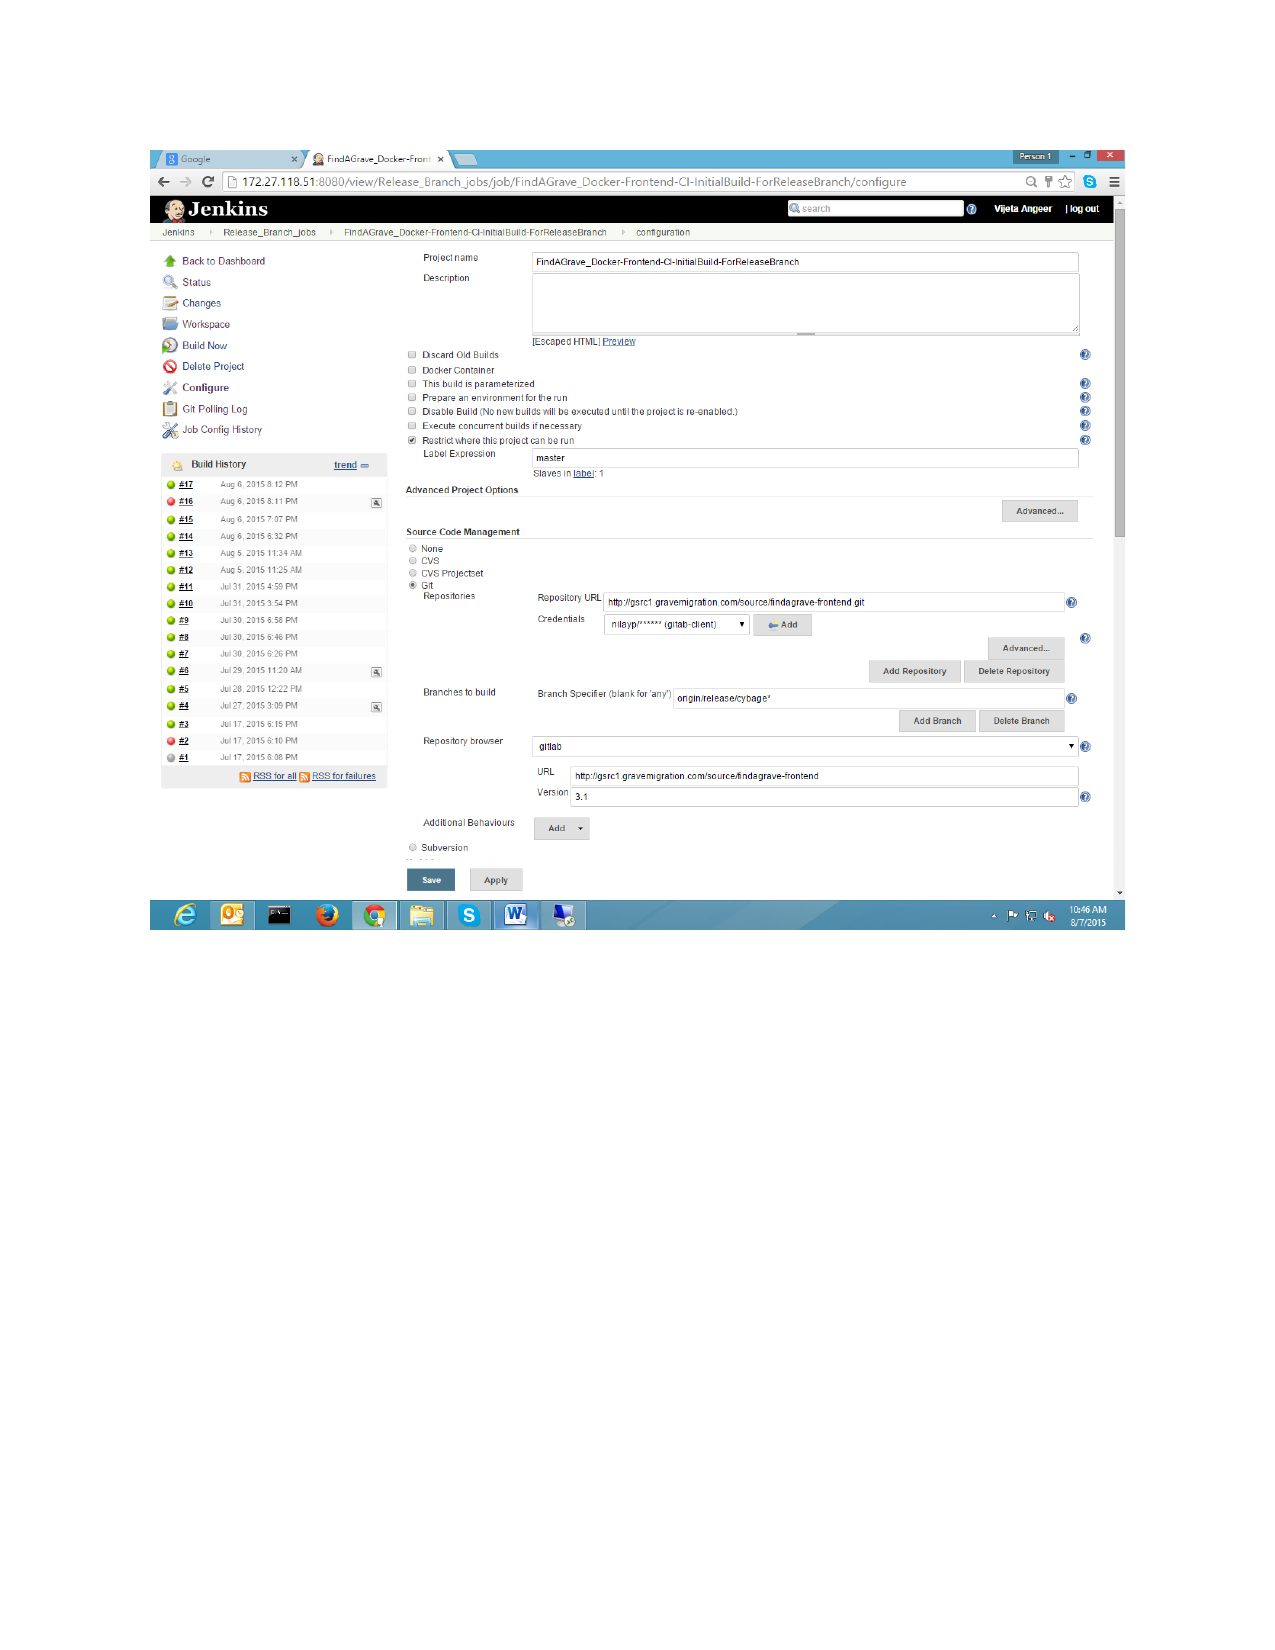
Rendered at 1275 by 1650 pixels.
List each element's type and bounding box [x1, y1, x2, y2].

picture [150, 150, 1125, 930]
